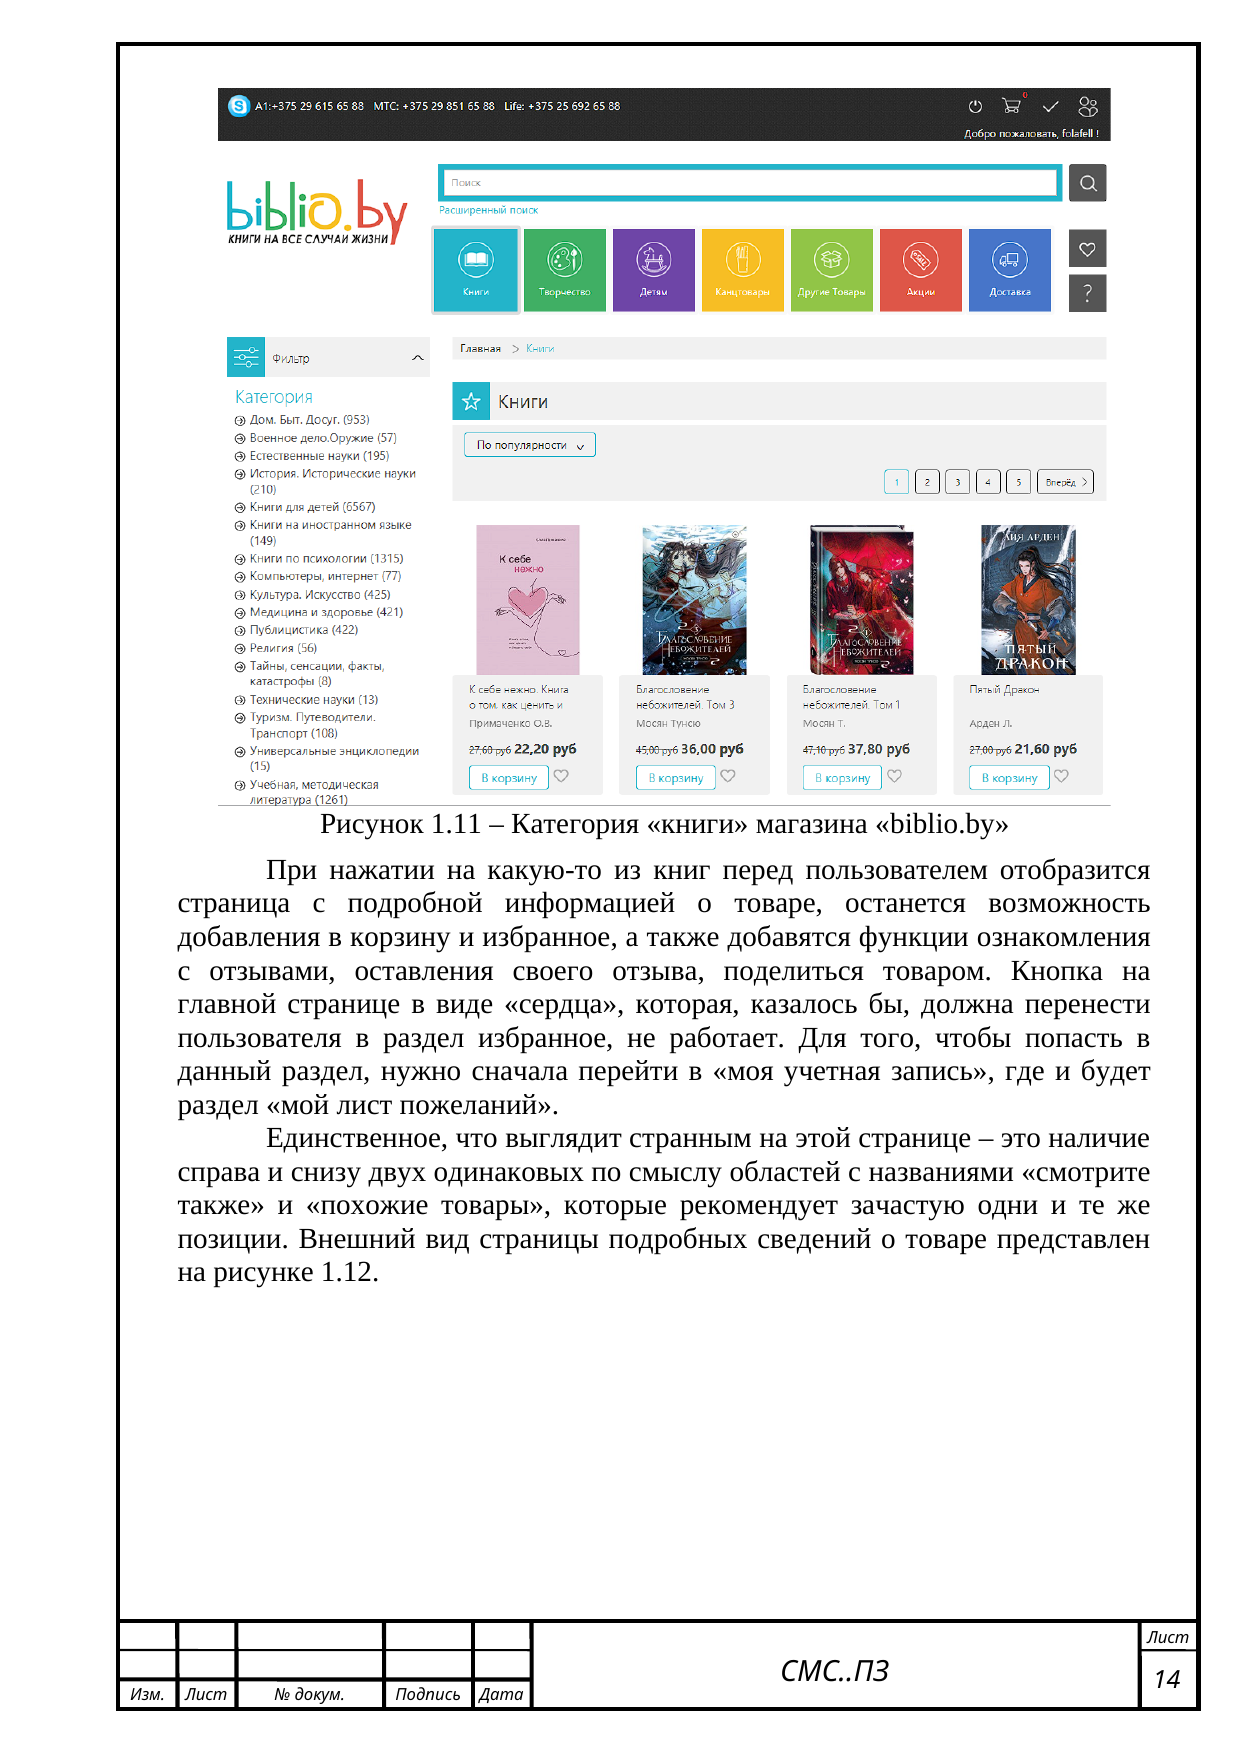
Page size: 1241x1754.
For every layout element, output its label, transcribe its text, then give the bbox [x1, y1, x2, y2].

picture [218, 88, 1111, 806]
text При нажатии на какую-то из книг перед пользователем отобразится страница с подробной информацией о товаре, останется возможность добавления в корзину и избранное, а также добавятся функции ознакомления с отзывами, оставления своего отзыва, поделиться товаром. Кнопка на главной странице в виде «сердца», которая, казалось бы, должна перенести пользователя в раздел избранное, не работает. Для того, чтобы попасть в данный раздел, нужно сначала перейти в «моя учетная запись», где и будет раздел «мой лист пожеланий». [177, 852, 1152, 1120]
text Рисунок 1.11 – Категория «книги» магазина «biblio.by» [177, 806, 1152, 839]
text Единственное, что выглядит странным на этой странице – это наличие справа и снизу двух одинаковых по смыслу областей с названиями «смотрите также» и «похожие товары», которые рекомендует зачастую одни и те же позиции. Внешний вид страницы подробных сведений о товаре представлен на рисунке 1.12. [177, 1120, 1152, 1288]
